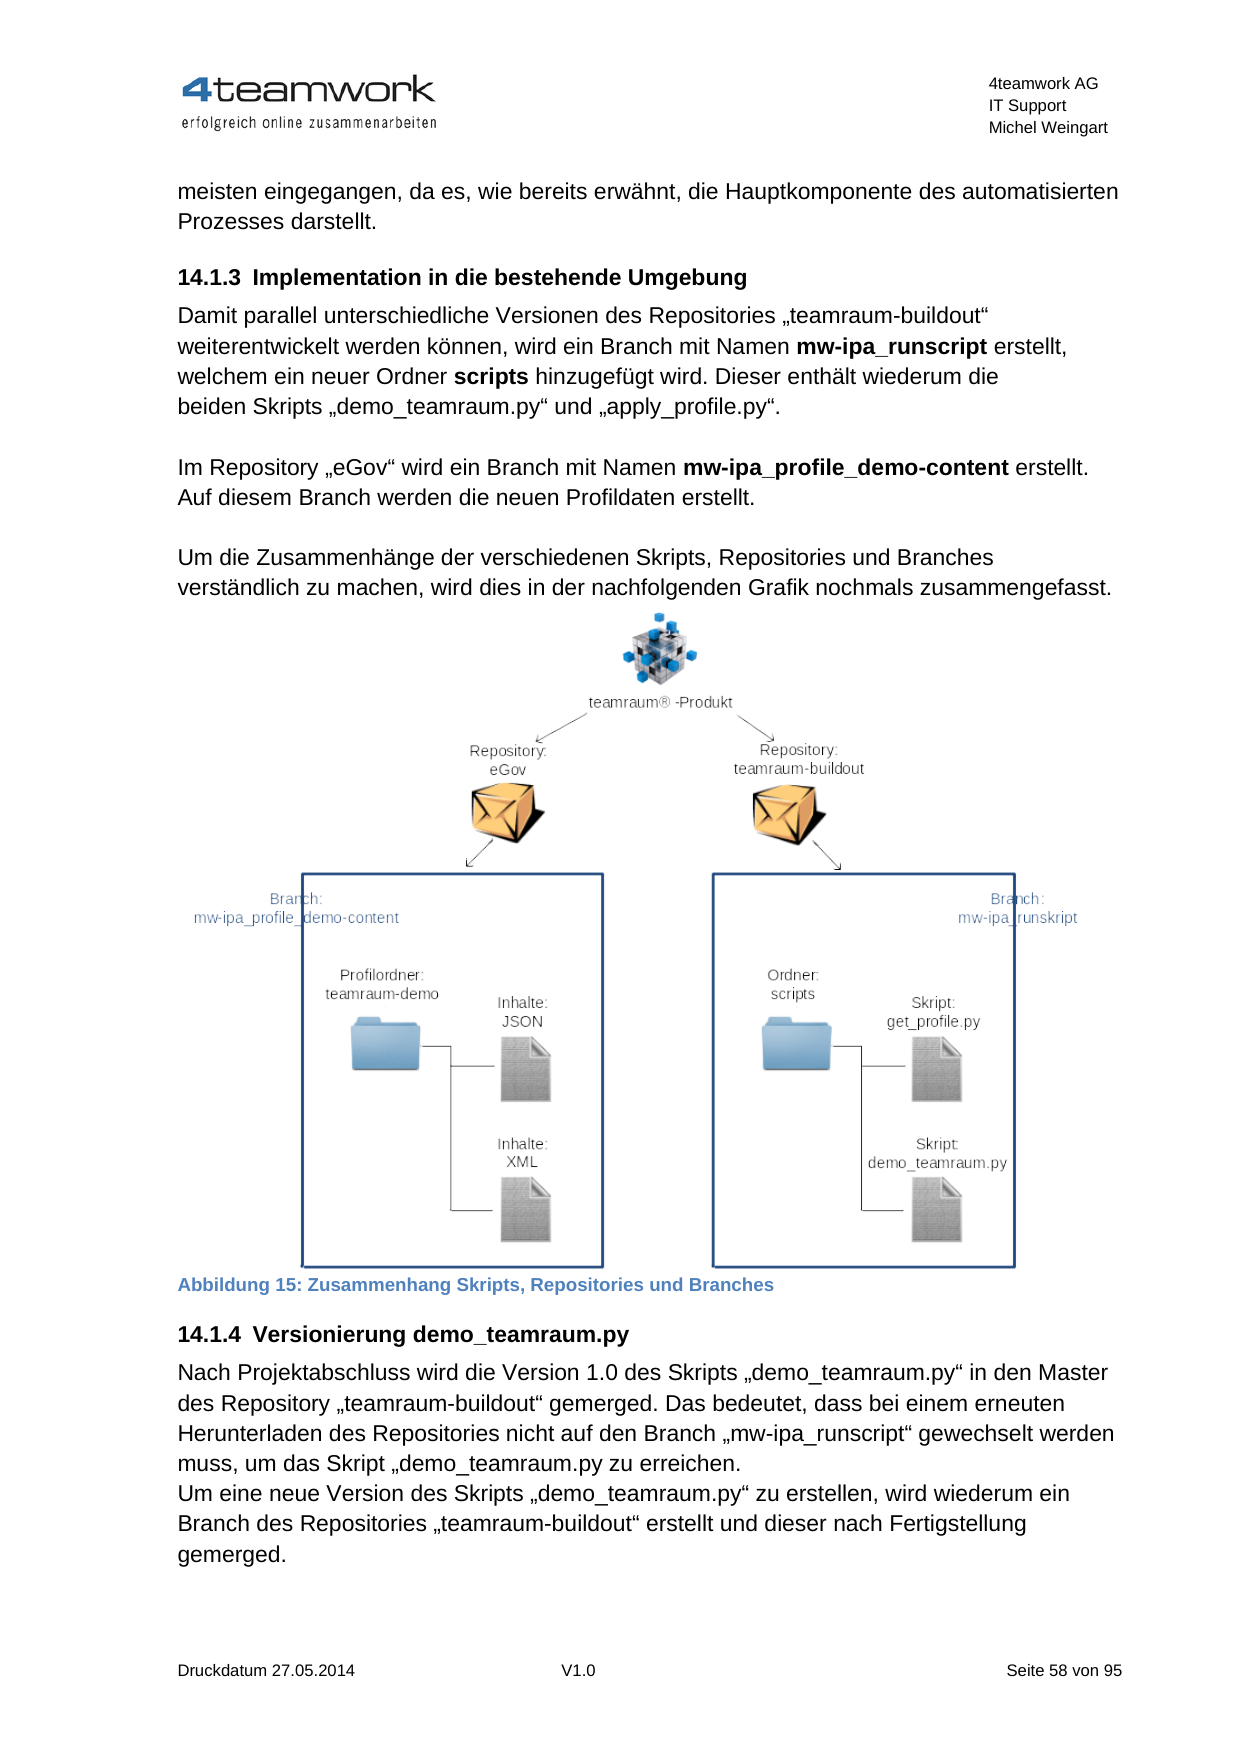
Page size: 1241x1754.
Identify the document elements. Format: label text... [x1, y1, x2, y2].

text Im Repository „eGov“ wird ein Branch mit Namen mw-ipa_profile_demo-content erstellt. Auf diesem Branch werden die neuen Profildaten erstellt. [177, 453, 1122, 510]
subtitle Implementation in die bestehende Umgebung [177, 263, 1122, 290]
subtitle Versionierung demo_teamraum.py [177, 1321, 1122, 1347]
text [177, 178, 1122, 235]
text Um die Zusammenhänge der verschiedenen Skripts, Repositories und Branches verständlich zu machen, wird dies in der nachfolgenden Grafik nochmals zusammengefasst. [177, 544, 1122, 601]
text beiden Skripts „demo_teamraum.py“ und „apply_profile.py“. [177, 393, 1122, 419]
text Um eine neue Version des Skripts „demo_teamraum.py“ zu erstellen, wird wiederum ein Branch des Repositories „teamraum-buildout“ erstellt und dieser nach Fertigstellung gemerged. [177, 1480, 1122, 1567]
picture [177, 69, 440, 134]
text Nach Projektabschluss wird die Version 1.0 des Skripts „demo_teamraum.py“ in den Master des Repository „teamraum-buildout“ gemerged. Das bedeutet, dass bei einem erneuten Herunterladen des Repositories nicht auf den Branch „mw-ipa_runscript“ gewechselt werden muss, um das Skript „demo_teamraum.py zu erreichen. [177, 1359, 1122, 1476]
text Damit parallel unterschiedliche Versionen des Repositories „teamraum-buildout“ weiterentwickelt werden können, wird ein Branch mit Namen mw-ipa_runscript erstellt, welchem ein neuer Ordner scripts hinzugefügt wird. Dieser enthält wiederum die [177, 302, 1122, 389]
